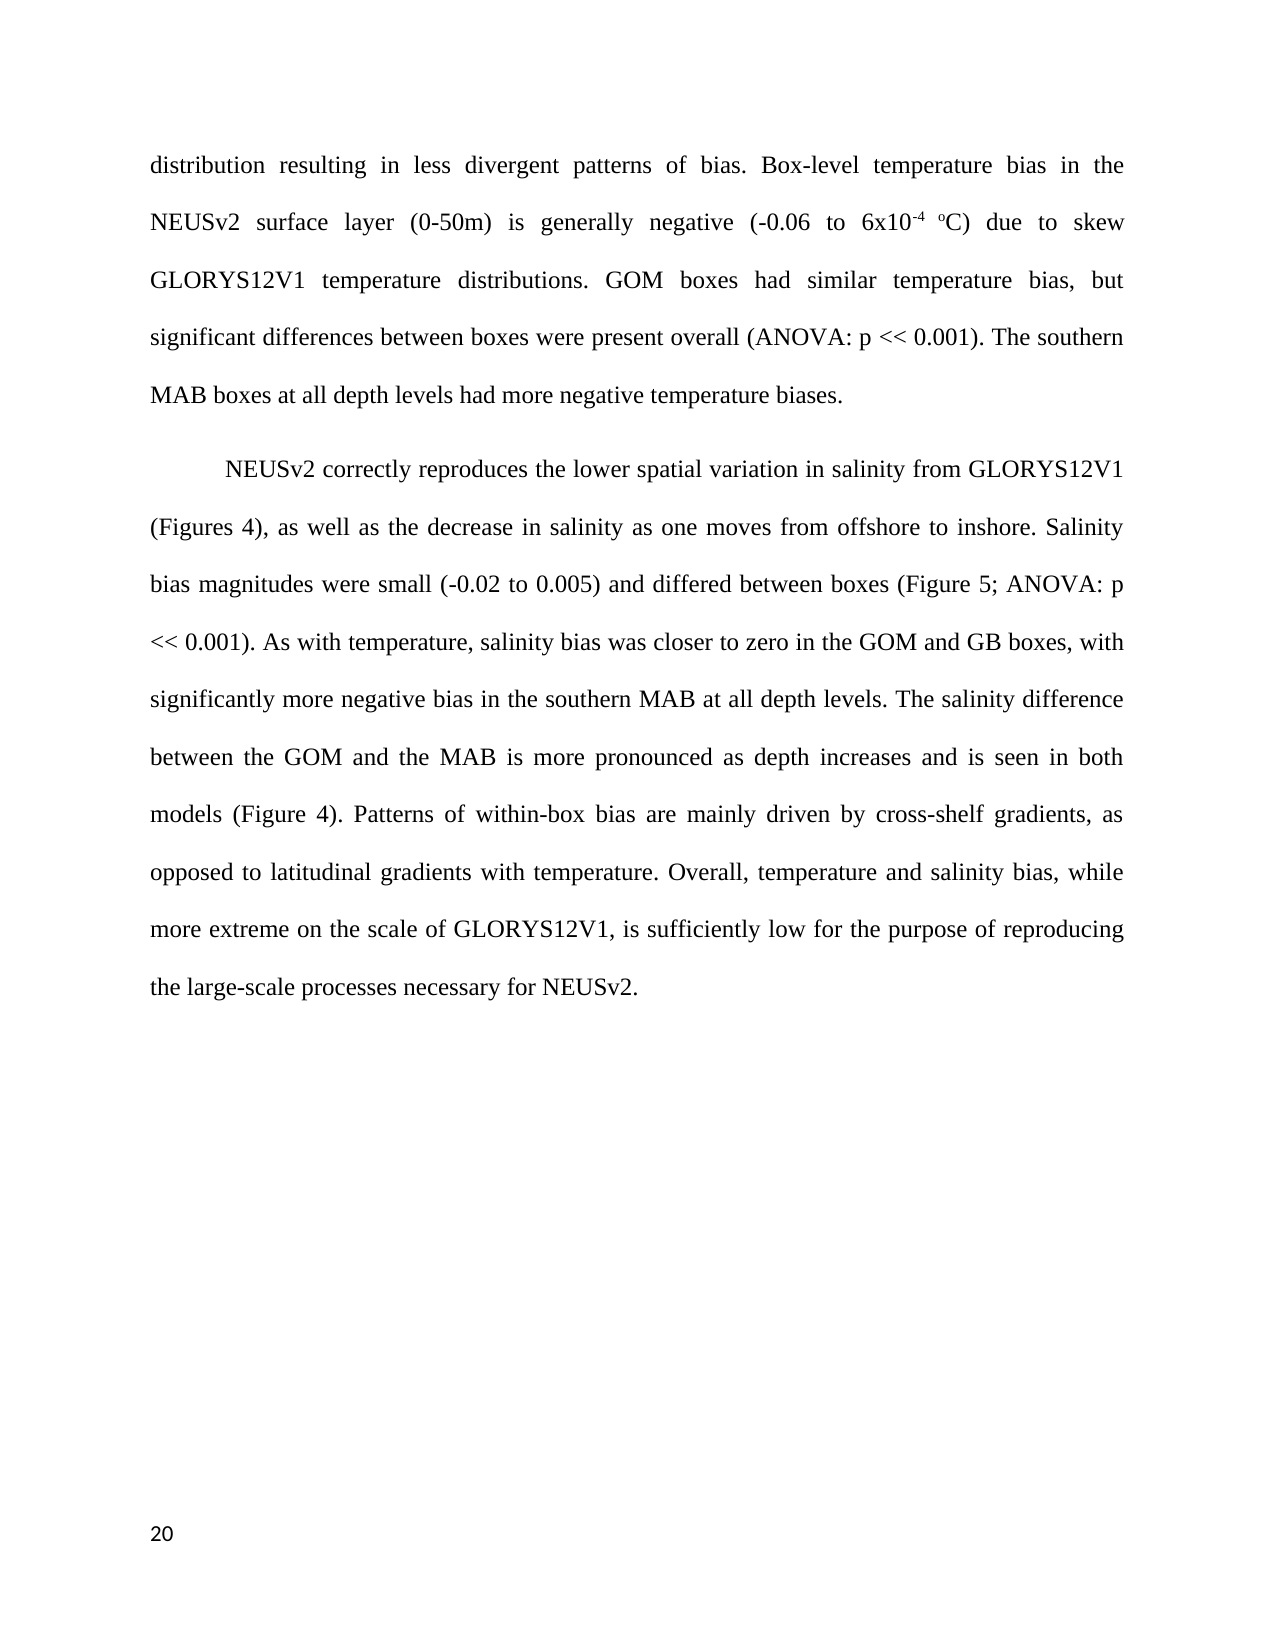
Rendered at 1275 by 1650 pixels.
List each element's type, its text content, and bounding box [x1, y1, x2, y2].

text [150, 150, 1125, 409]
text NEUSv2 correctly reproduces the lower spatial variation in salinity from GLORYS12V1 (Figures 4), as well as the decrease in salinity as one moves from offshore to inshore. Salinity bias magnitudes were small (-0.02 to 0.005) and differed between boxes (Figure 5; ANOVA: p << 0.001). As with temperature, salinity bias was closer to zero in the GOM and GB boxes, with significantly more negative bias in the southern MAB at all depth levels. The salinity difference between the GOM and the MAB is more pronounced as depth increases and is seen in both models (Figure 4). Patterns of within-box bias are mainly driven by cross-shelf gradients, as opposed to latitudinal gradients with temperature. Overall, temperature and salinity bias, while more extreme on the scale of GLORYS12V1, is sufficiently low for the purpose of reproducing the large-scale processes necessary for NEUSv2. [150, 454, 1125, 1000]
